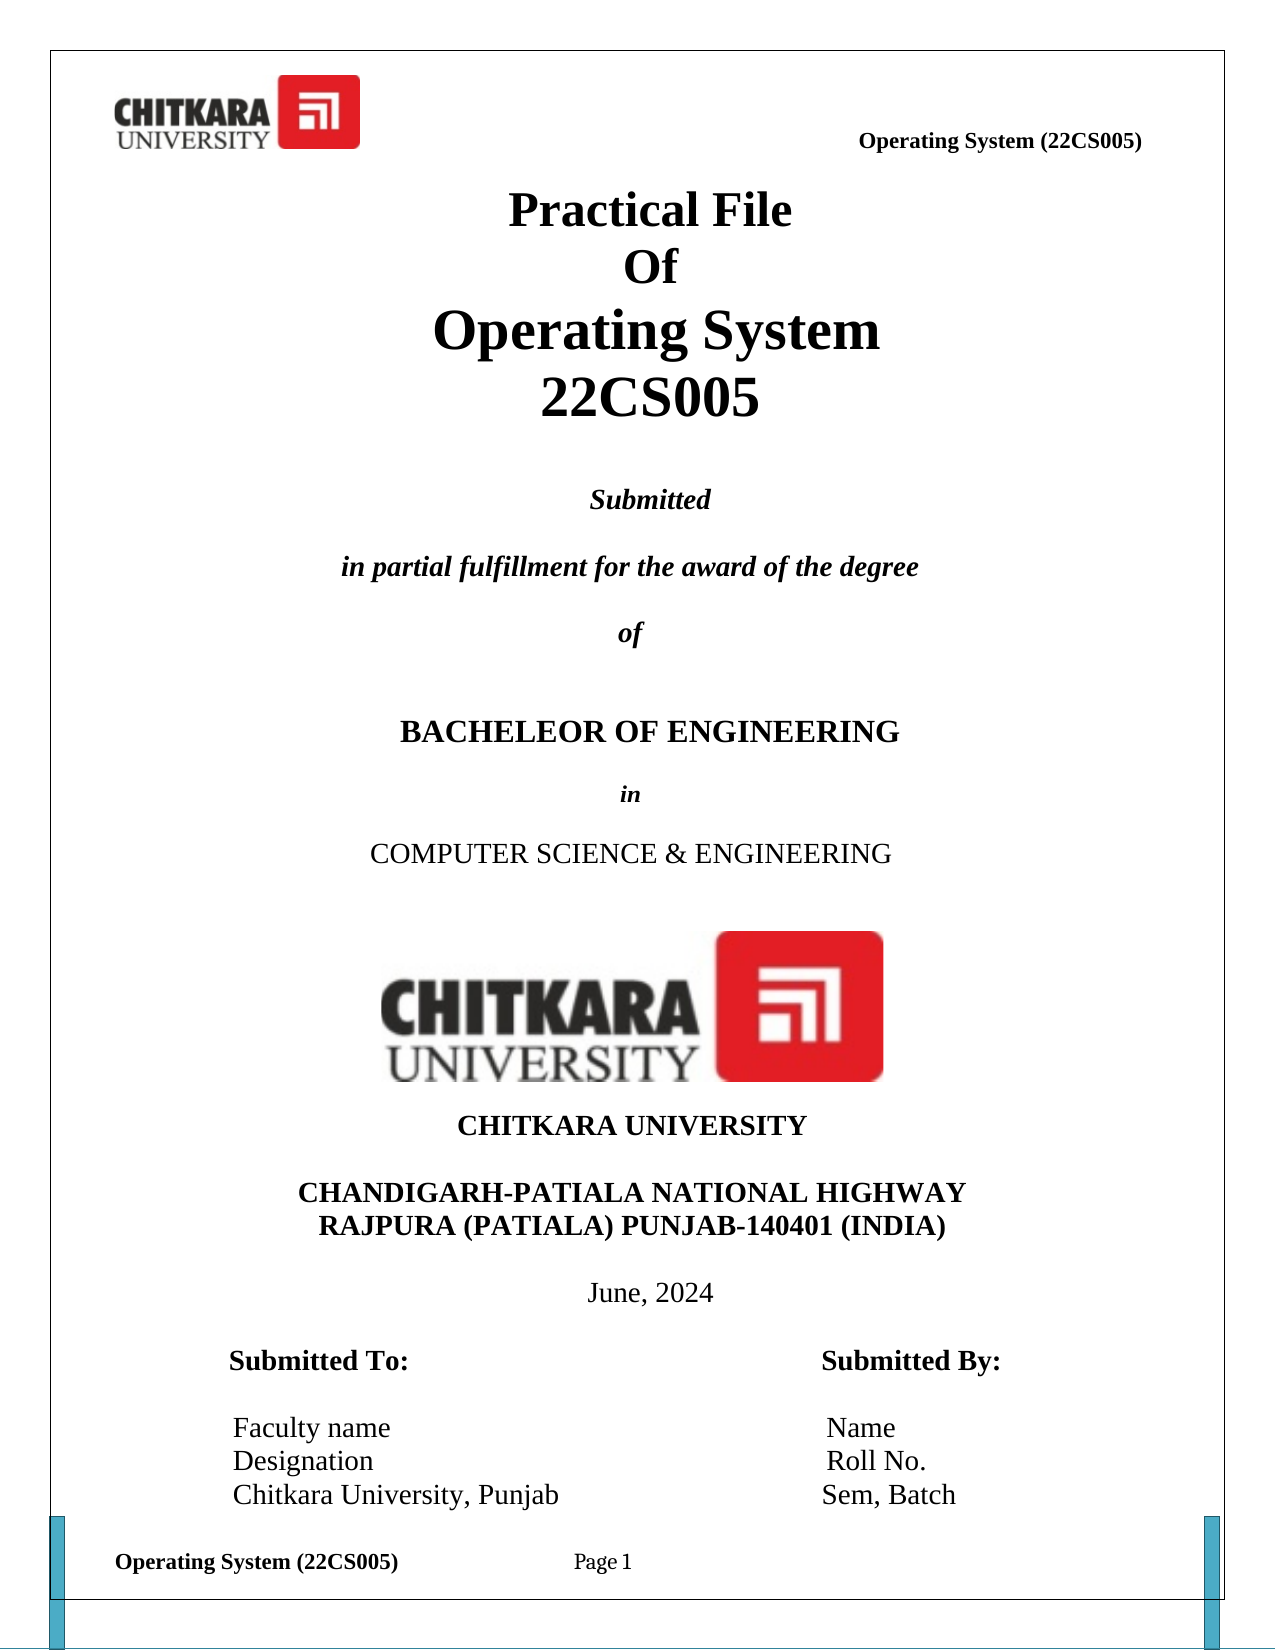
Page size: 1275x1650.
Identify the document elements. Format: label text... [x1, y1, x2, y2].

text RAJPURA (PATIALA) PUNJAB-140401 (INDIA) [114, 1208, 1150, 1242]
subtitle Submitted To: Submitted By: [229, 1343, 1030, 1376]
subtitle Chitkara University, Punjab Sem, Batch [233, 1477, 961, 1510]
picture [114, 75, 360, 149]
subtitle June, 2024 [340, 1276, 961, 1309]
subtitle Of [340, 237, 961, 294]
subtitle in partial fulfillment for the award of the degree of [340, 549, 923, 649]
subtitle Designation Roll No. [233, 1443, 961, 1477]
text CHANDIGARH-PATIALA NATIONAL HIGHWAY [114, 1175, 1150, 1208]
text COMPUTER SCIENCE & ENGINEERING [339, 836, 923, 869]
text CHITKARA UNIVERSITY [114, 1108, 1150, 1141]
subtitle BACHELEOR OF ENGINEERING [340, 712, 960, 749]
text in [340, 781, 923, 808]
subtitle Faculty name Name [233, 1410, 961, 1443]
subtitle Operating System [340, 294, 961, 362]
subtitle 22CS005 [340, 362, 961, 429]
subtitle Submitted [340, 482, 960, 515]
picture [381, 931, 884, 1082]
subtitle Practical File [340, 179, 961, 237]
